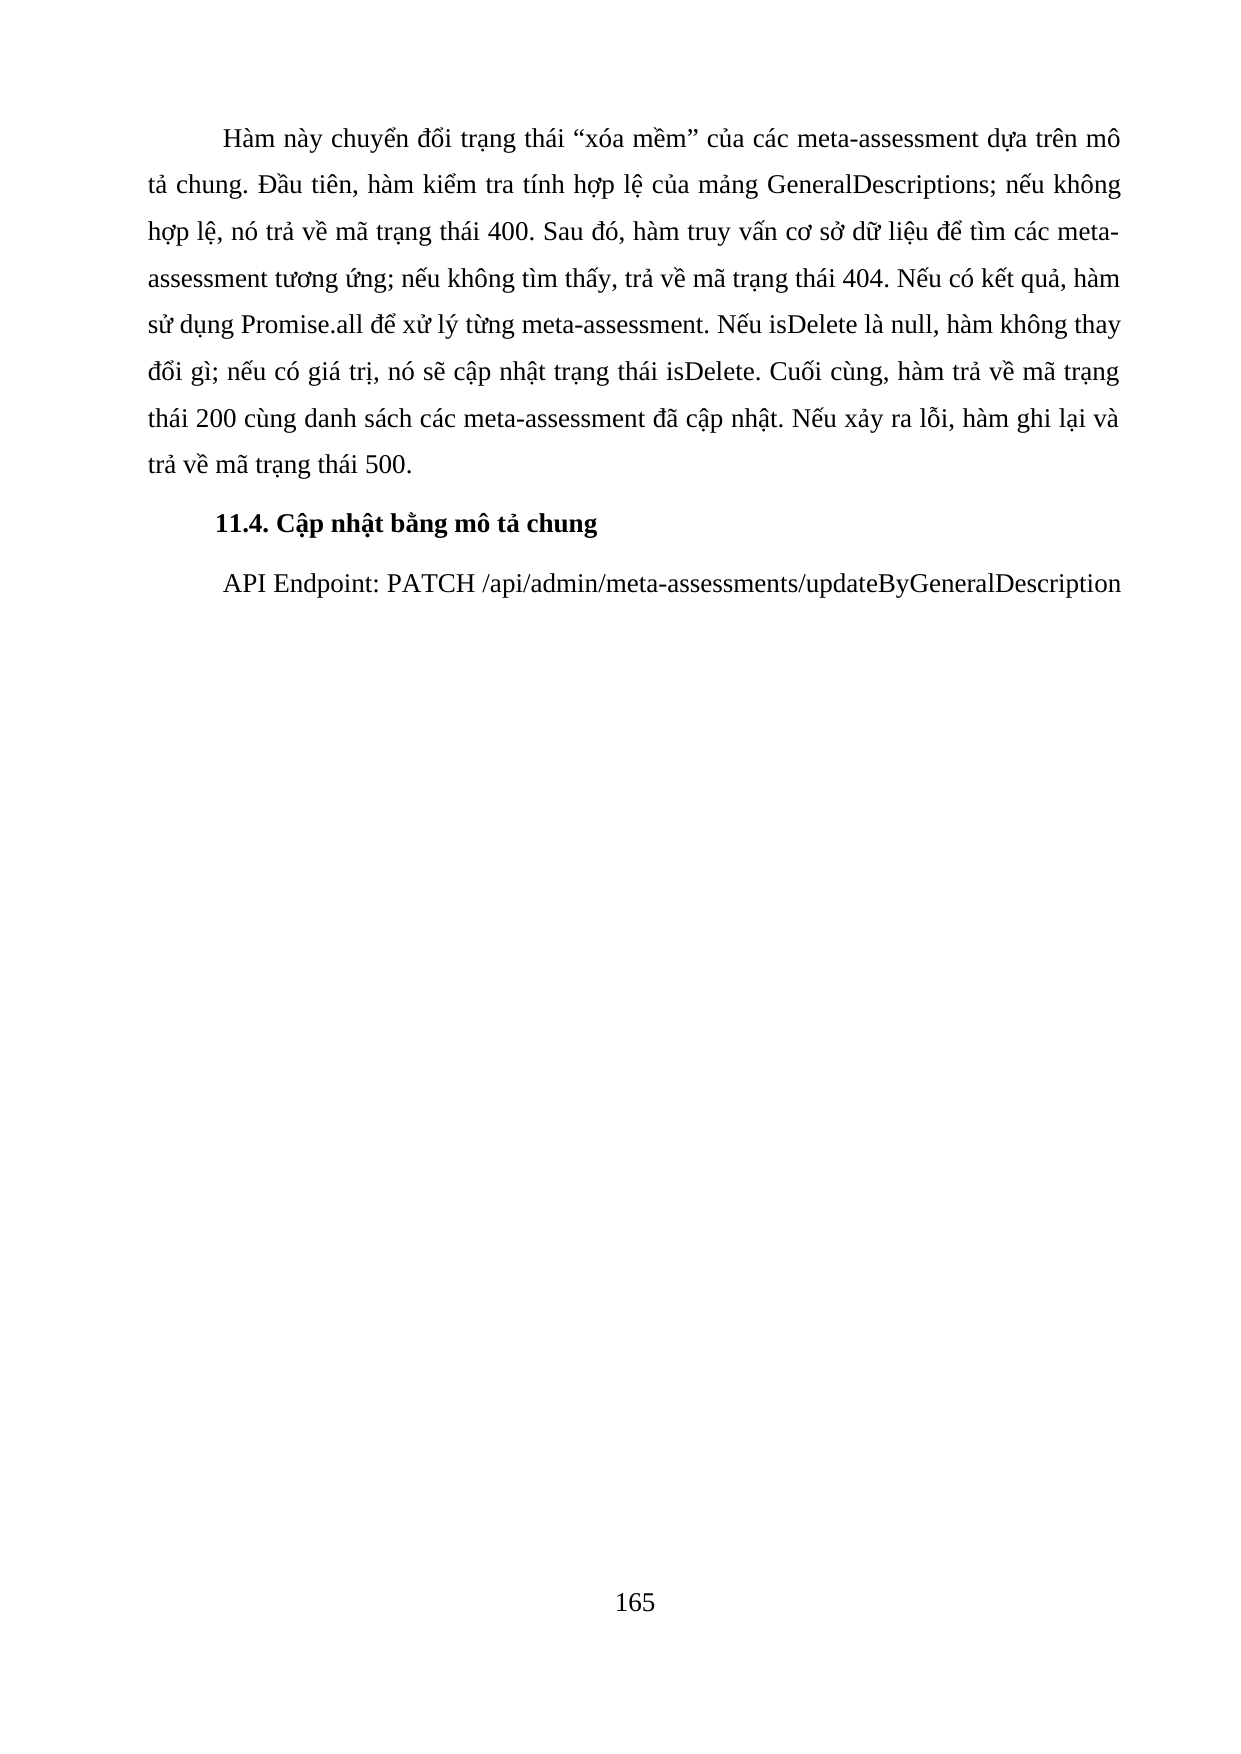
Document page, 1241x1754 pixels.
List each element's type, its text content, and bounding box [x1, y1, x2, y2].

text 11.4. Cập nhật bằng mô tả chung [215, 507, 1122, 539]
text Hàm này chuyển đổi trạng thái “xóa mềm” của các meta-assessment dựa trên mô tả chung. Đầu tiên, hàm kiểm tra tính hợp lệ của mảng GeneralDescriptions; nếu không hợp lệ, nó trả về mã trạng thái 400. Sau đó, hàm truy vấn cơ sở dữ liệu để tìm các meta-assessment tương ứng; nếu không tìm thấy, trả về mã trạng thái 404. Nếu có kết quả, hàm sử dụng Promise.all để xử lý từng meta-assessment. Nếu isDelete là null, hàm không thay đổi gì; nếu có giá trị, nó sẽ cập nhật trạng thái isDelete. Cuối cùng, hàm trả về mã trạng thái 200 cùng danh sách các meta-assessment đã cập nhật. Nếu xảy ra lỗi, hàm ghi lại và trả về mã trạng thái 500. [148, 122, 1122, 479]
text API Endpoint: PATCH /api/admin/meta-assessments/updateByGeneralDescription [148, 567, 1122, 598]
